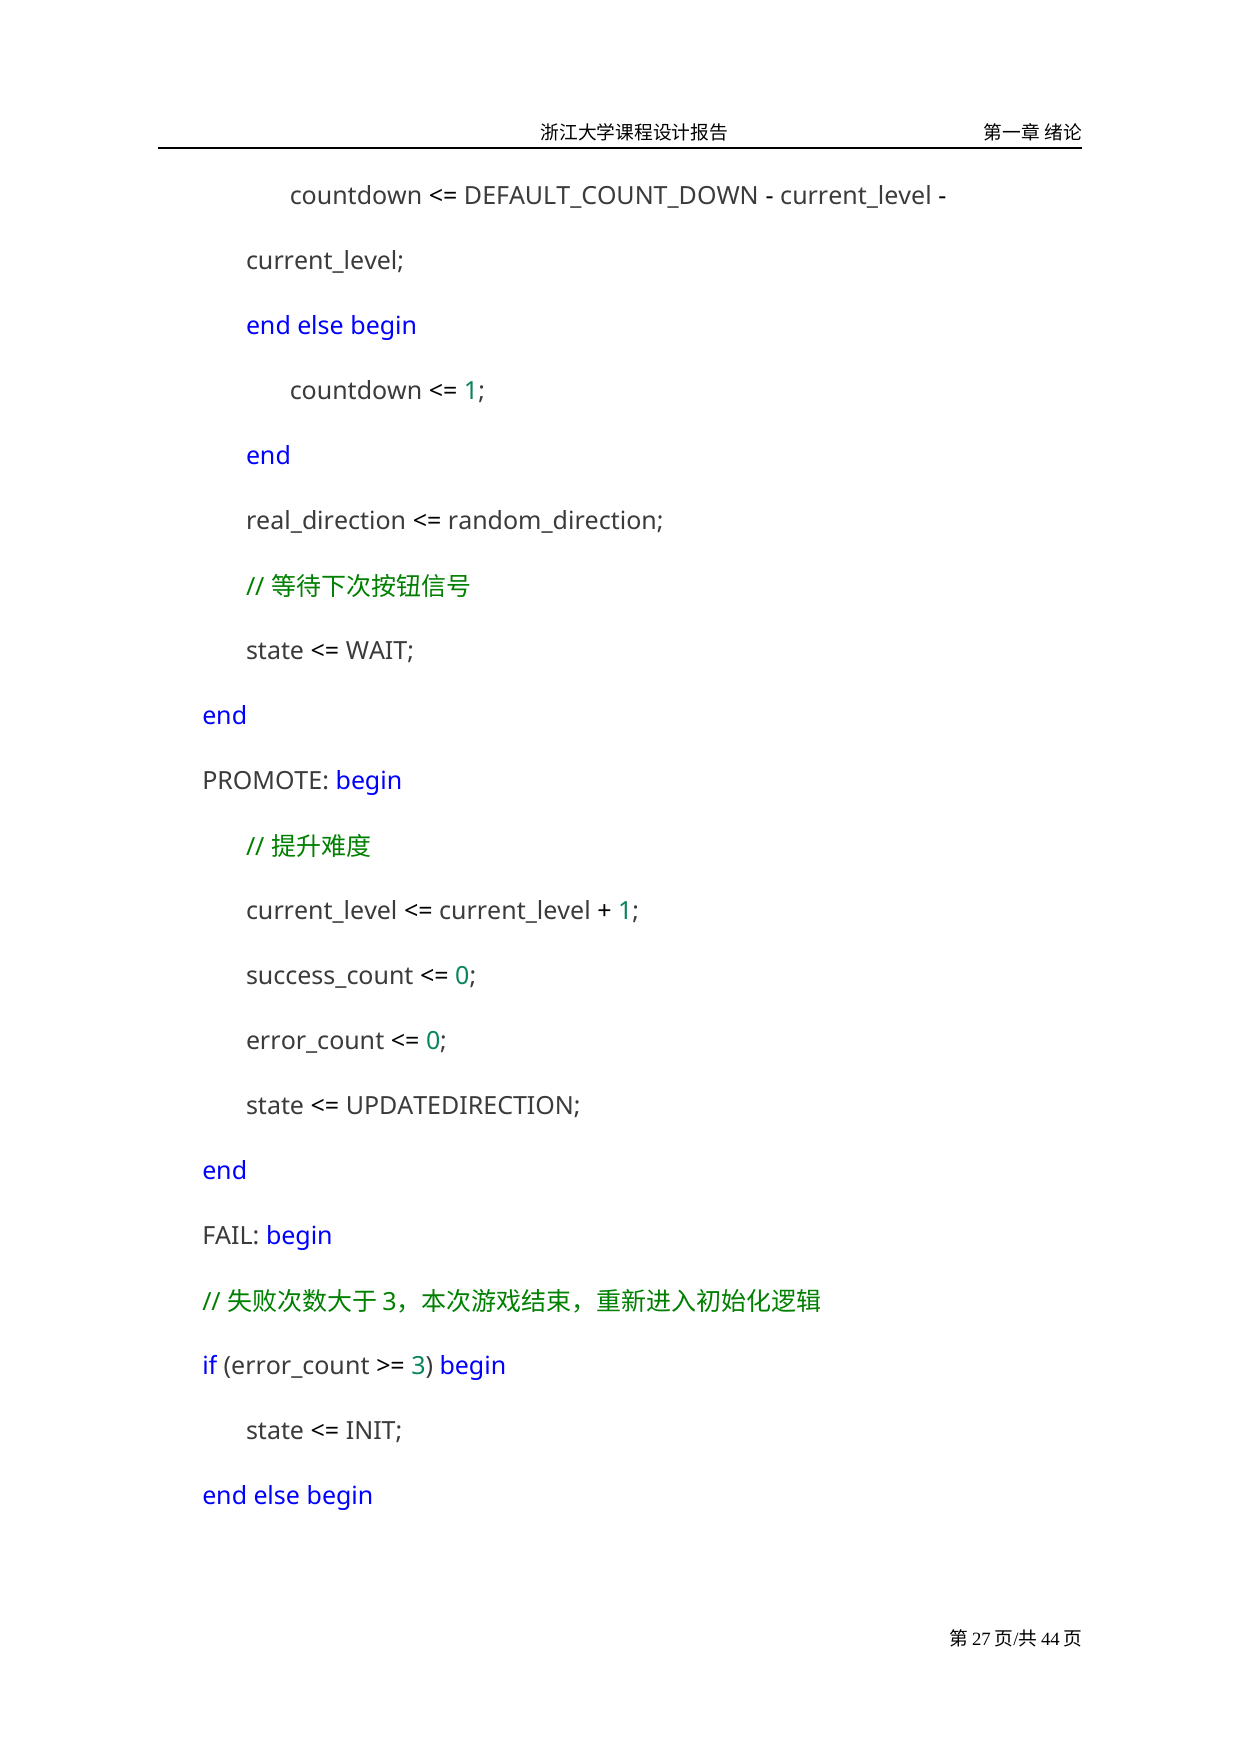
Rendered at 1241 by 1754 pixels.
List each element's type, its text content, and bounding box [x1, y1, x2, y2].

text end else begin [158, 1462, 1082, 1527]
text FAIL: begin [158, 1202, 1082, 1267]
text end [158, 682, 1082, 747]
text state <= INIT; [202, 1397, 1082, 1462]
text // 等待下次按钮信号 [202, 552, 1082, 617]
text countdown <= DEFAULT_COUNT_DOWN - current_level - current_level; [246, 162, 1082, 292]
text current_level <= current_level + 1; [202, 877, 1082, 942]
text success_count <= 0; [202, 942, 1082, 1007]
text state <= WAIT; [202, 617, 1082, 682]
text // 提升难度 [202, 812, 1082, 877]
text end [158, 1137, 1082, 1202]
text real_direction <= random_direction; [202, 487, 1082, 552]
text end else begin [202, 292, 1082, 357]
text error_count <= 0; [202, 1007, 1082, 1072]
text if (error_count >= 3) begin [158, 1332, 1082, 1397]
text countdown <= 1; [246, 357, 1082, 422]
text PROMOTE: begin [158, 747, 1082, 812]
text end [202, 422, 1082, 487]
text // 失败次数大于3，本次游戏结束，重新进入初始化逻辑 [158, 1267, 1082, 1332]
text state <= UPDATEDIRECTION; [202, 1072, 1082, 1137]
